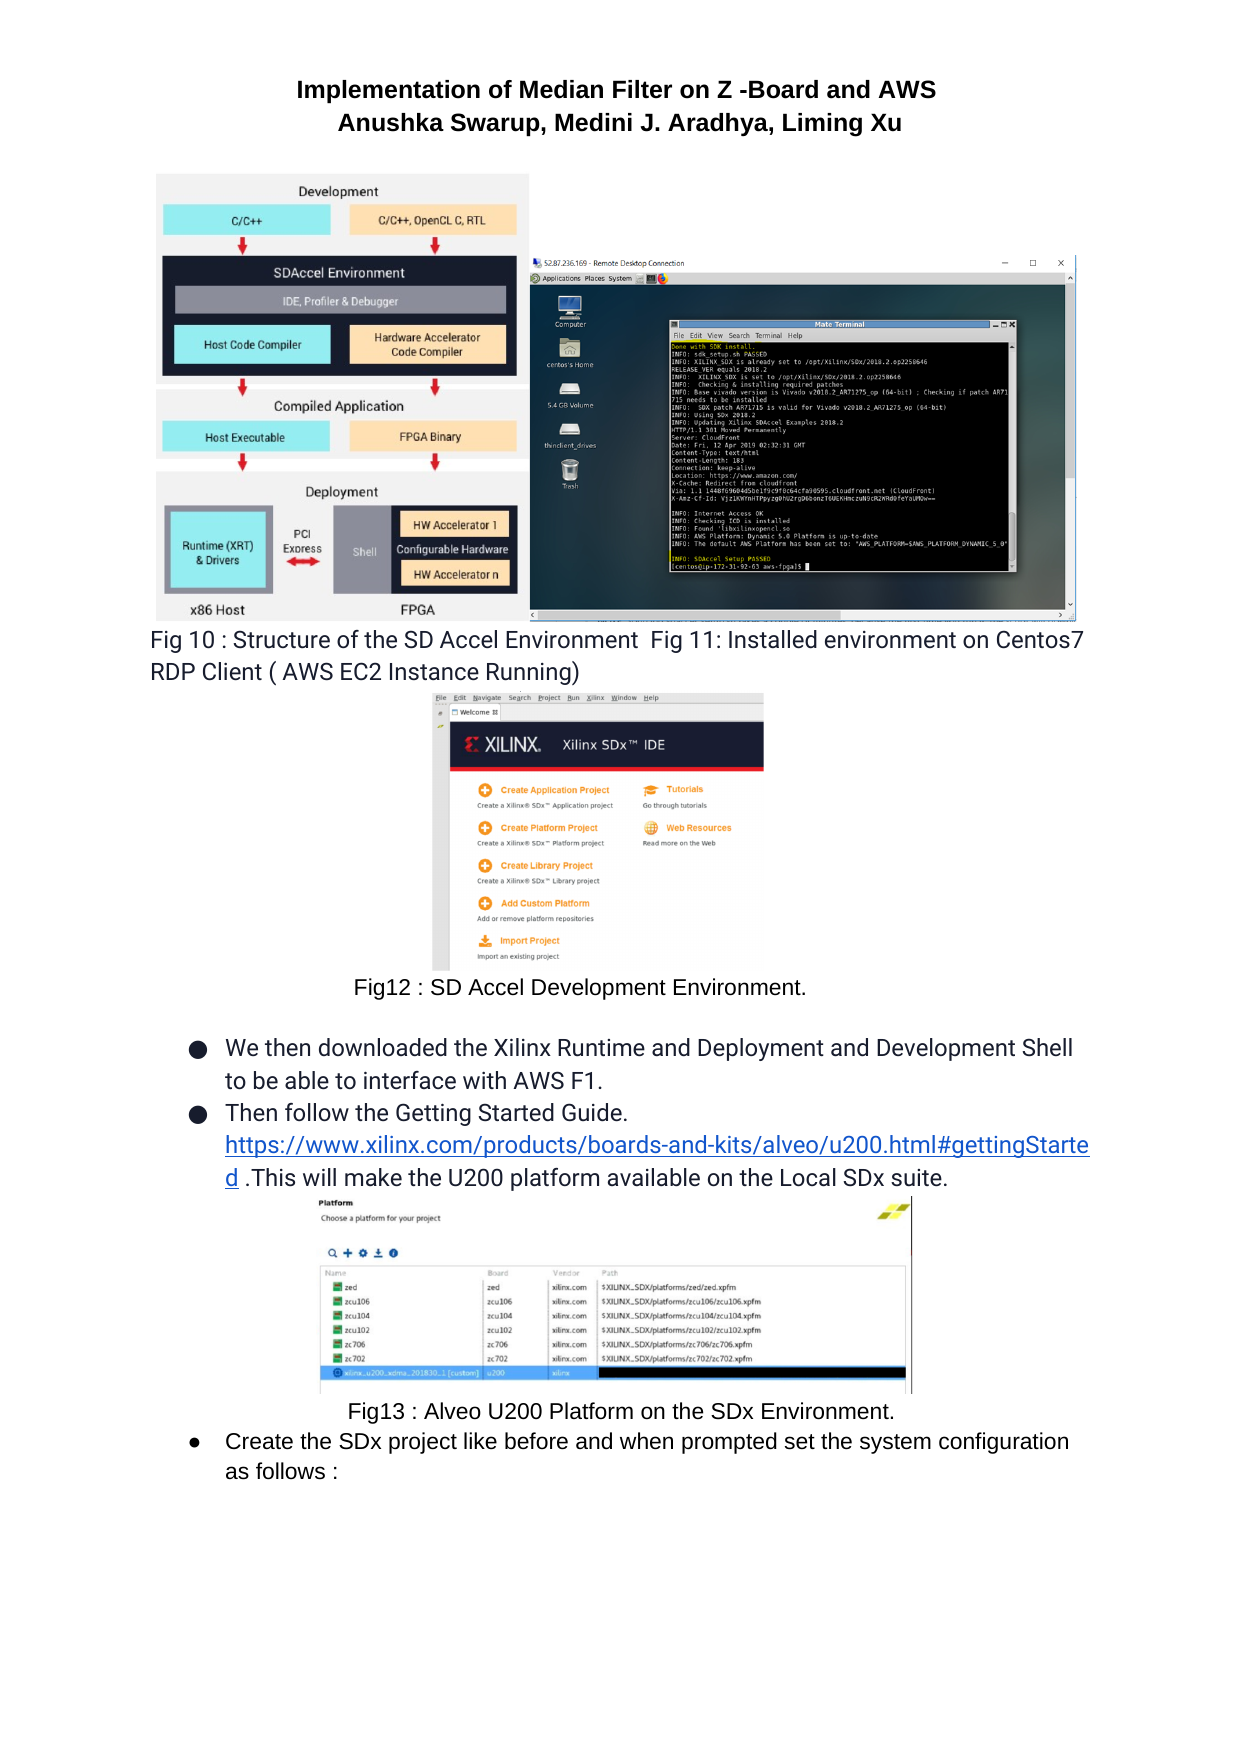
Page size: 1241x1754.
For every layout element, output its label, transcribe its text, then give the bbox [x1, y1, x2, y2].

list We then downloaded the Xilinx Runtime and Deployment and Development Shell to be able to interface with AWS F1. [187, 1034, 1090, 1095]
text Fig12 : SD Accel Development Environment. [150, 974, 1090, 1031]
list Then follow the Getting Started Guide. https://www.xilinx.com/products/boards-and-kits/alveo/u200.html#gettingStarted .This will make the U200 platform available on the Local SDx suite. [187, 1099, 1090, 1192]
picture [316, 1196, 914, 1394]
list Create the SDx project like before and when prompted set the system configuration as follows : [187, 1428, 1090, 1484]
picture [430, 690, 764, 971]
picture [156, 170, 1077, 622]
